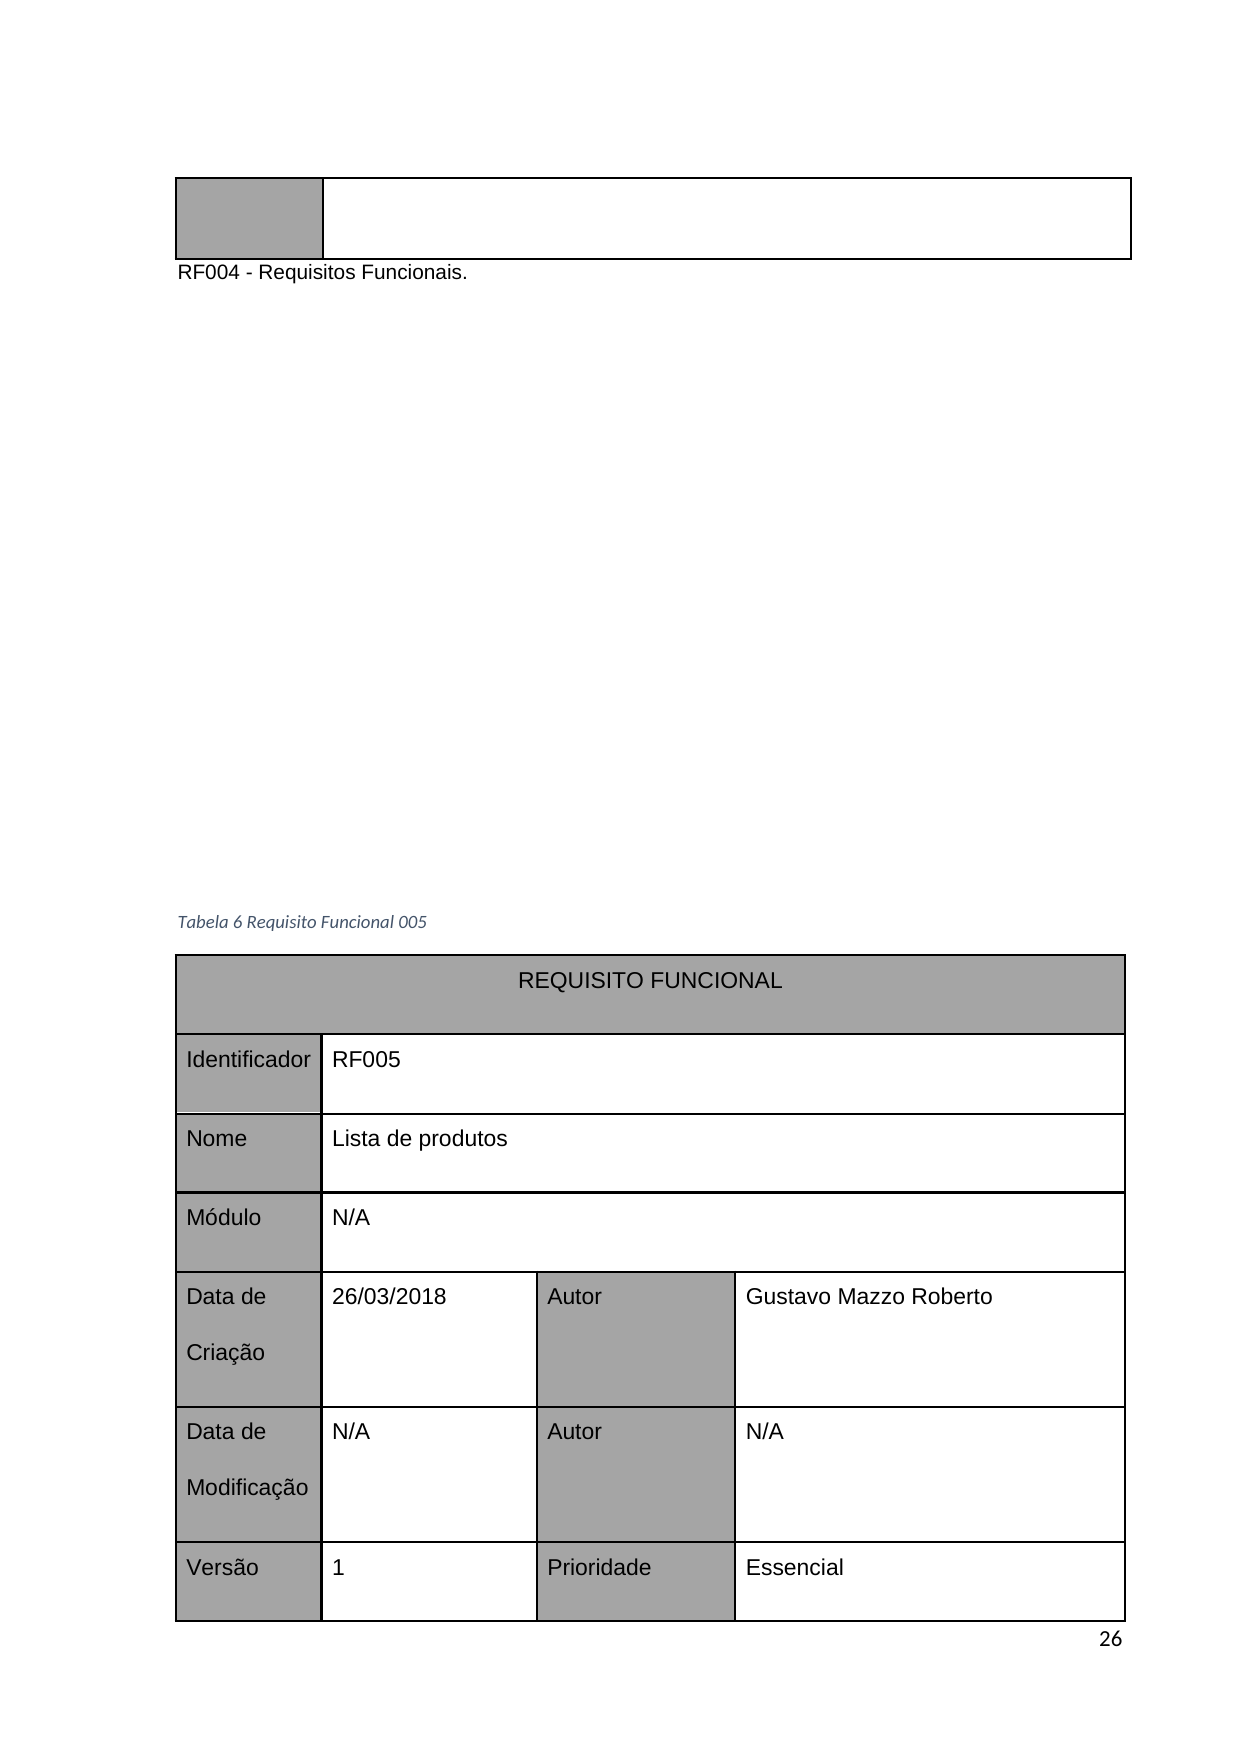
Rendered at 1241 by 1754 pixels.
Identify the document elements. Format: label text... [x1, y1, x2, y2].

table_cell Data de Modificação [177, 1408, 320, 1541]
table_cell Autor [538, 1408, 734, 1541]
table_cell Nome [177, 1115, 320, 1191]
table_cell Prioridade [538, 1543, 734, 1620]
table_cell 1 [323, 1543, 536, 1620]
table_cell Identificador [177, 1035, 320, 1112]
table_cell Módulo [177, 1194, 320, 1271]
table_cell 26/03/2018 [323, 1273, 536, 1406]
table_cell Descrição [177, 179, 322, 258]
text RF004 - Requisitos Funcionais. [177, 260, 1122, 284]
table_cell N/A [323, 1194, 1124, 1271]
table_cell N/A [323, 1408, 536, 1541]
table_cell RF005 [323, 1035, 1124, 1112]
table_cell Versão [177, 1543, 320, 1620]
table_cell Lista de produtos [323, 1115, 1124, 1191]
table_cell Autor [538, 1273, 734, 1406]
table_cell N/A [736, 1408, 1124, 1541]
table_cell Essencial [736, 1543, 1124, 1620]
table_cell Data de Criação [177, 1273, 320, 1406]
table_cell Gustavo Mazzo Roberto [736, 1273, 1124, 1406]
table_header REQUISITO FUNCIONAL [177, 956, 1124, 1033]
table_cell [324, 179, 1130, 258]
